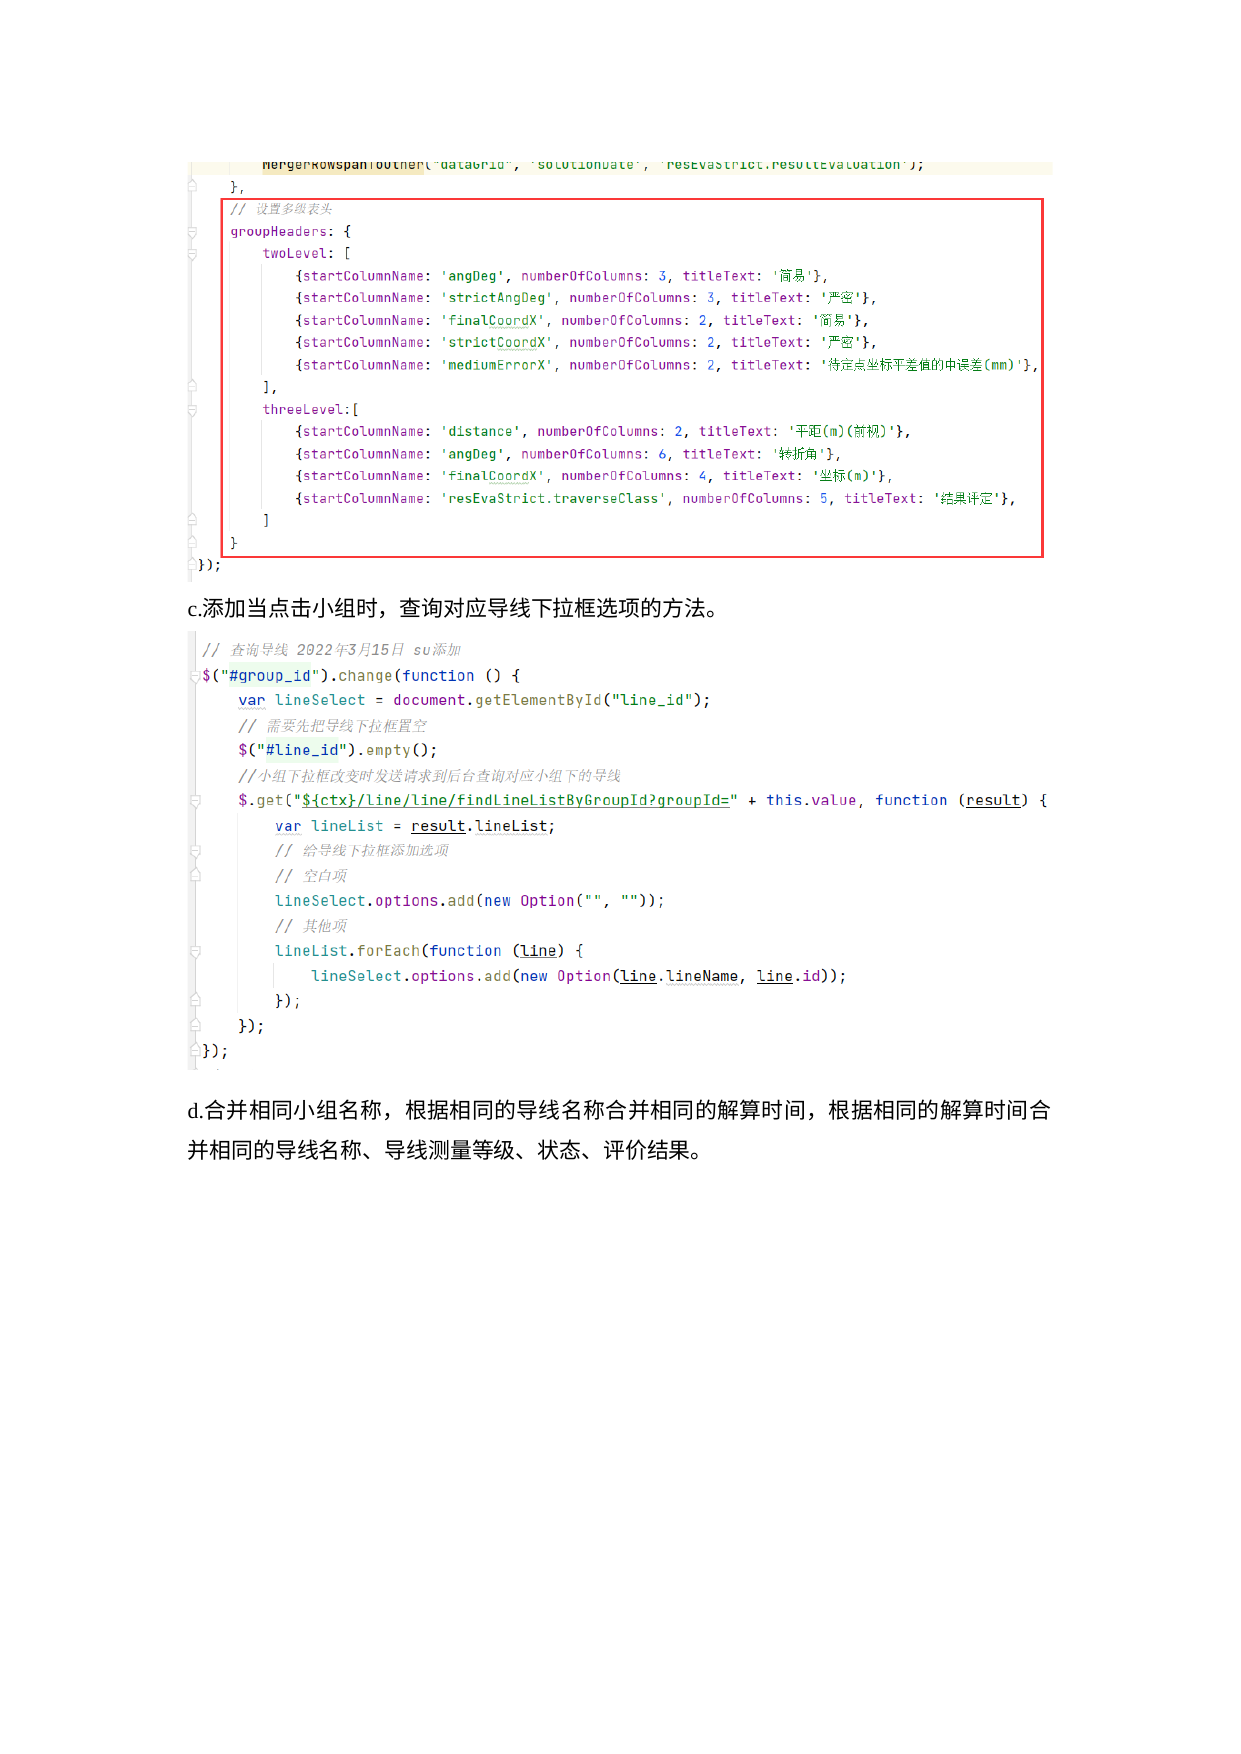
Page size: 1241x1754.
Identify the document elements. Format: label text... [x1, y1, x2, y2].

picture [187, 162, 1053, 582]
picture [187, 631, 1053, 1070]
text d.合并相同小组名称，根据相同的导线名称合并相同的解算时间，根据相同的解算时间合并相同的导线名称、导线测量等级、状态、评价结果。 [187, 1092, 1053, 1166]
text c.添加当点击小组时，查询对应导线下拉框选项的方法。 [187, 591, 1053, 623]
